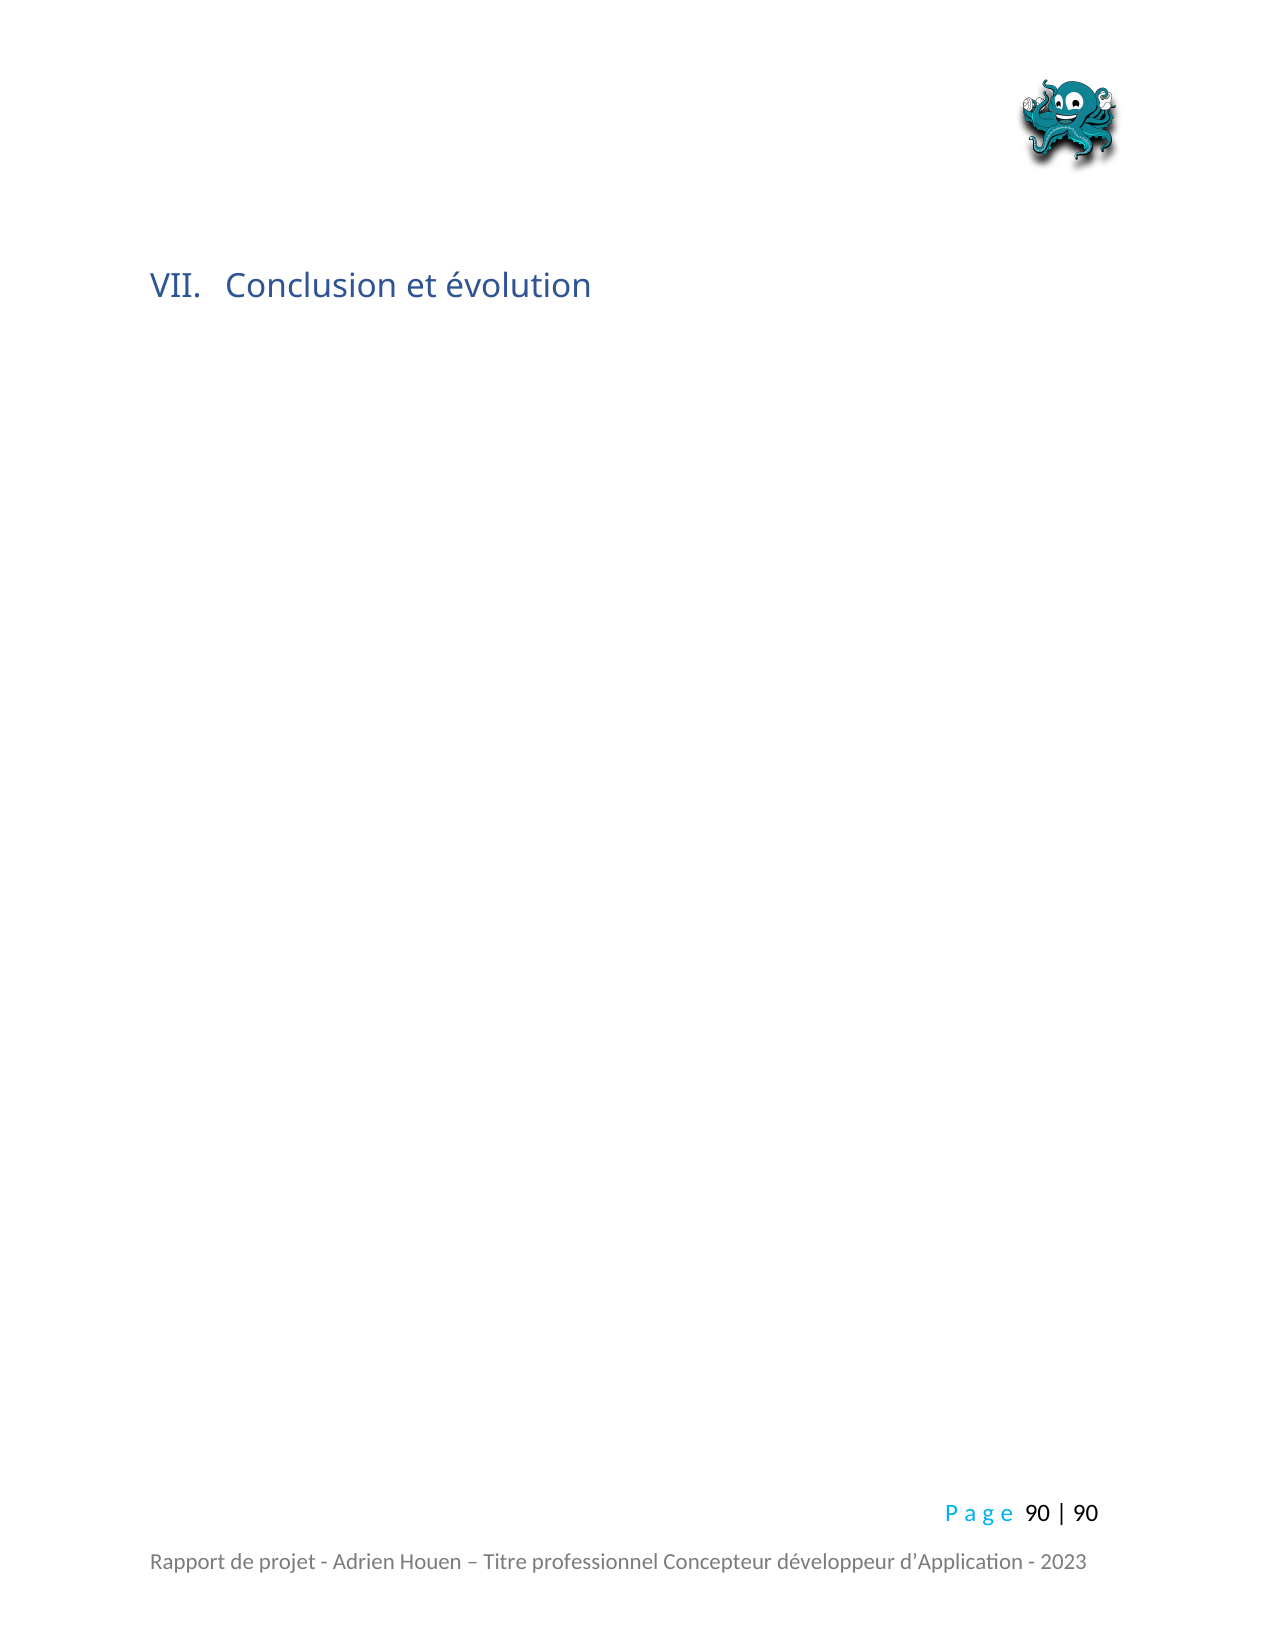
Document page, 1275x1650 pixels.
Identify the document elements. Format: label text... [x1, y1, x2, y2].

subtitle Conclusion et évolution [150, 262, 1125, 307]
picture [1021, 74, 1118, 161]
